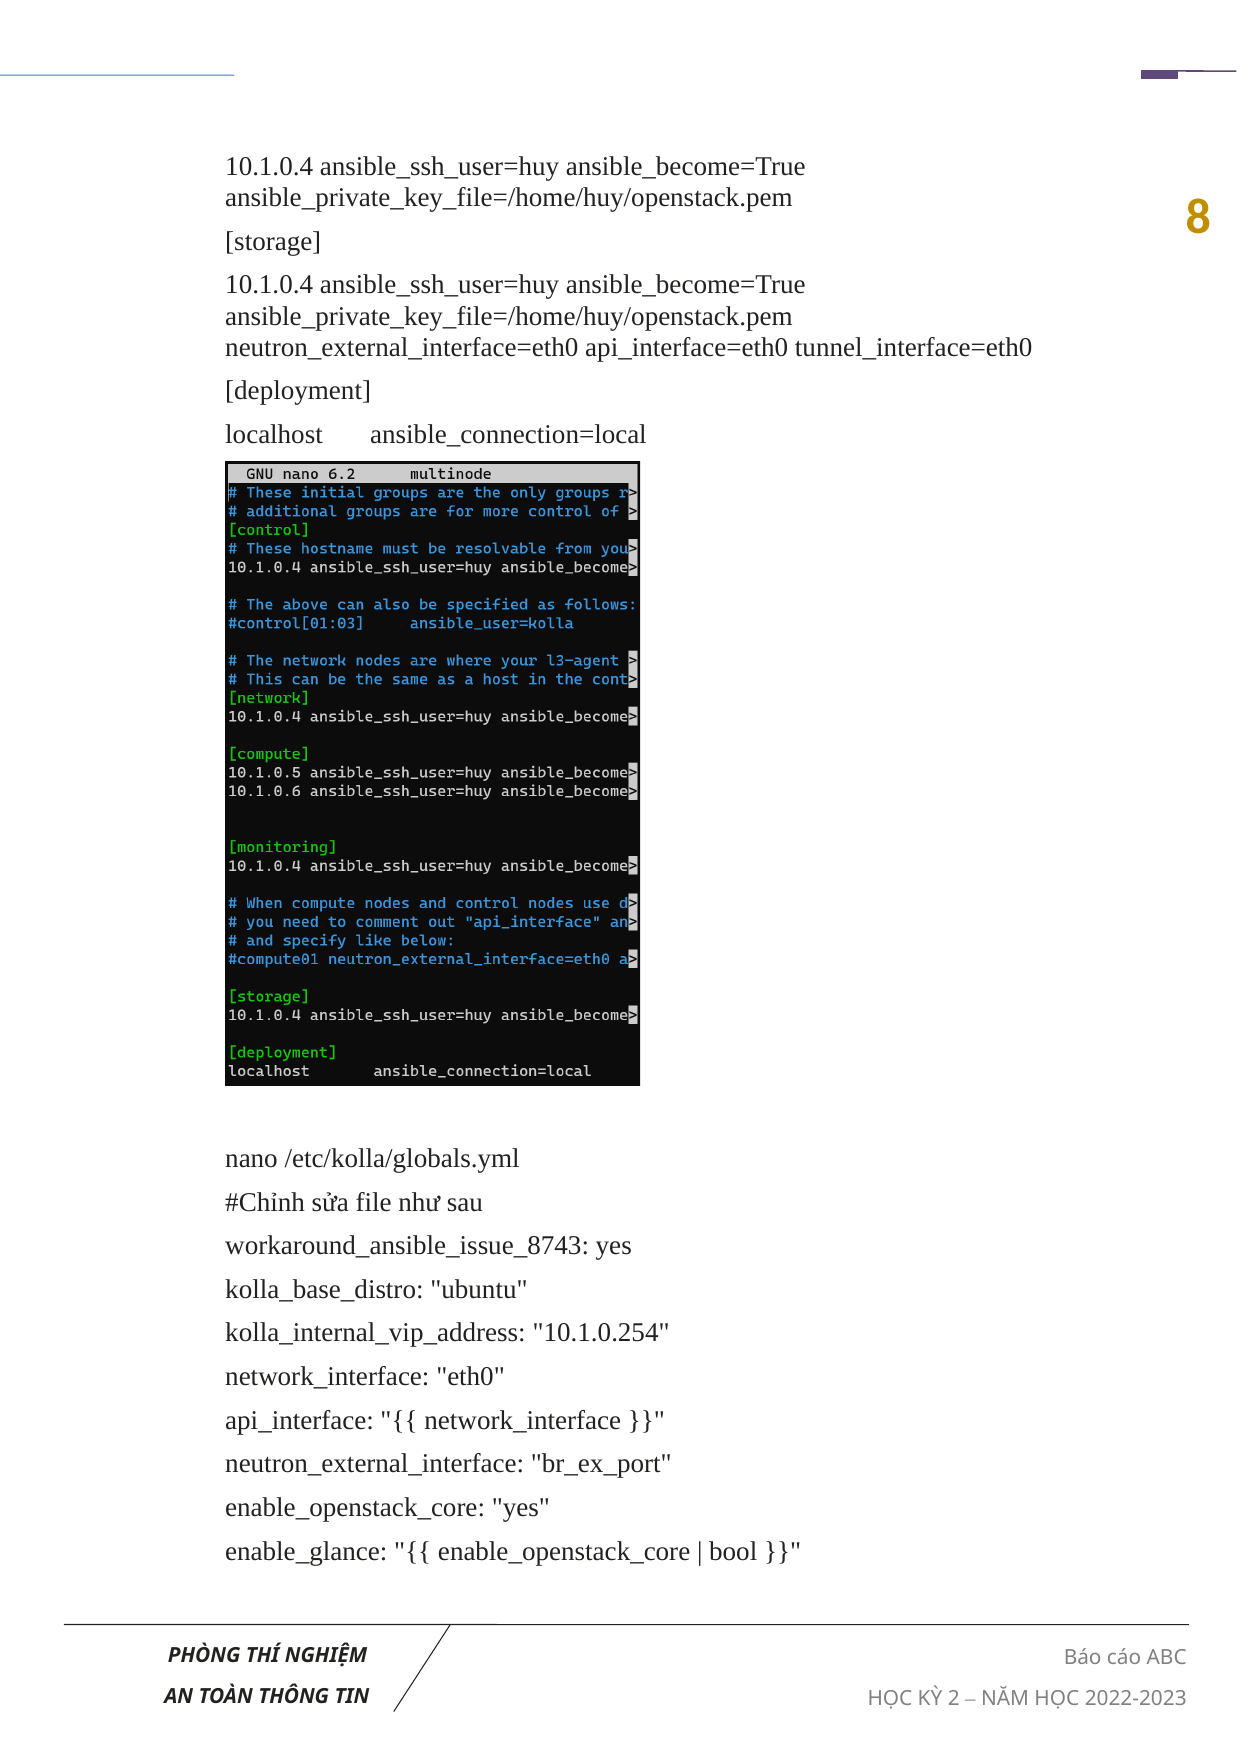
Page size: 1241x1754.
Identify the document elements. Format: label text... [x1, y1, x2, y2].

text enable_openstack_core: "yes" [150, 1491, 1153, 1522]
text network_interface: "eth0" [150, 1360, 1153, 1391]
text [deployment] [150, 374, 1153, 406]
text nano /etc/kolla/globals.yml [150, 1142, 1153, 1173]
text kolla_internal_vip_address: "10.1.0.254" [150, 1317, 1153, 1348]
text workaround_ansible_issue_8743: yes [150, 1229, 1153, 1260]
text kolla_base_distro: "ubuntu" [150, 1273, 1153, 1304]
text 10.1.0.4 ansible_ssh_user=huy ansible_become=True ansible_private_key_file=/home/huy/openstack.pem [225, 150, 1153, 212]
text localhost ansible_connection=local [150, 418, 1153, 449]
picture [225, 461, 641, 1086]
text #Chỉnh sửa file như sau [150, 1186, 1153, 1217]
text 10.1.0.4 ansible_ssh_user=huy ansible_become=True ansible_private_key_file=/home/huy/openstack.pem neutron_external_interface=eth0 api_interface=eth0 tunnel_interface=eth0 [225, 268, 1153, 362]
text [storage] [150, 225, 1153, 256]
text enable_glance: "{{ enable_openstack_core | bool }}" [150, 1535, 1153, 1566]
text neutron_external_interface: "br_ex_port" [150, 1447, 1153, 1479]
text api_interface: "{{ network_interface }}" [150, 1404, 1153, 1435]
